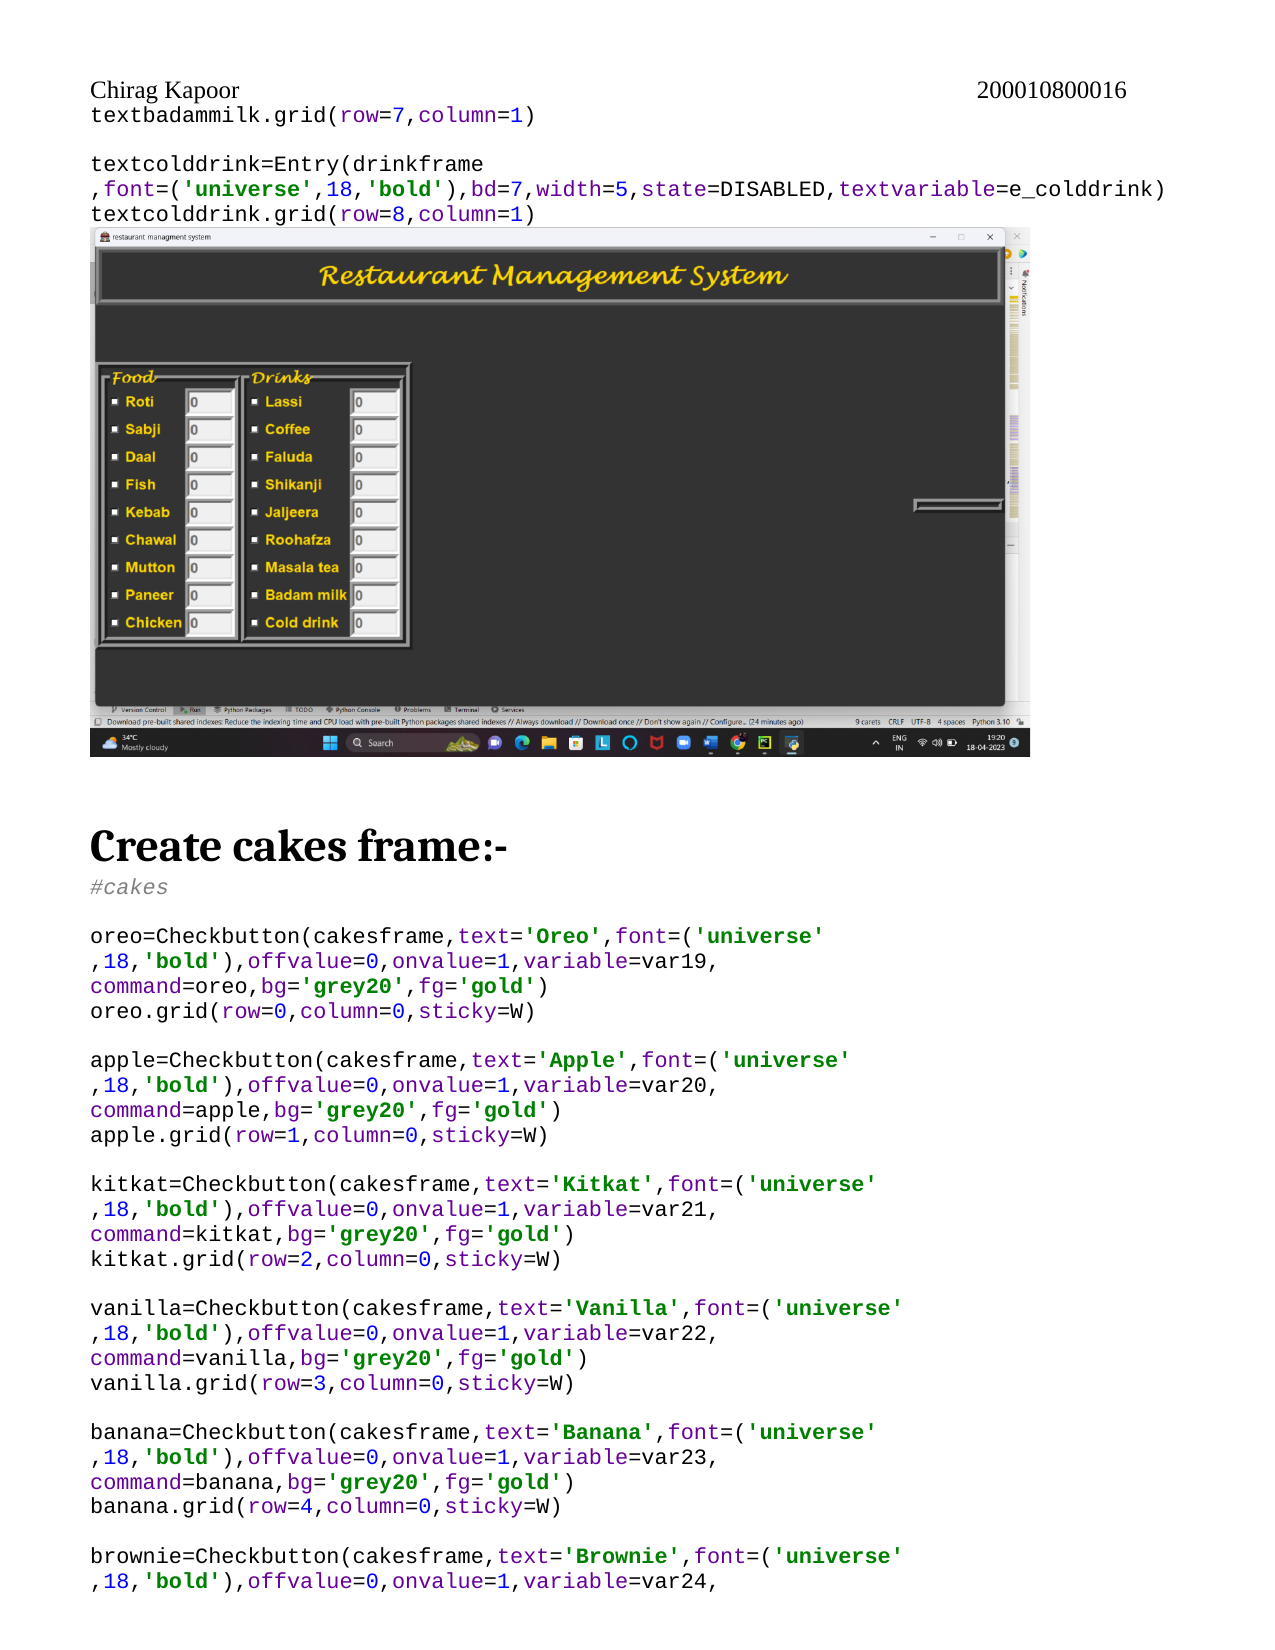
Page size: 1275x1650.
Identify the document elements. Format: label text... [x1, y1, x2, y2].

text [90, 876, 1215, 1595]
picture [90, 227, 1031, 757]
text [90, 104, 1215, 228]
text Create cakes frame:- [90, 820, 1134, 873]
